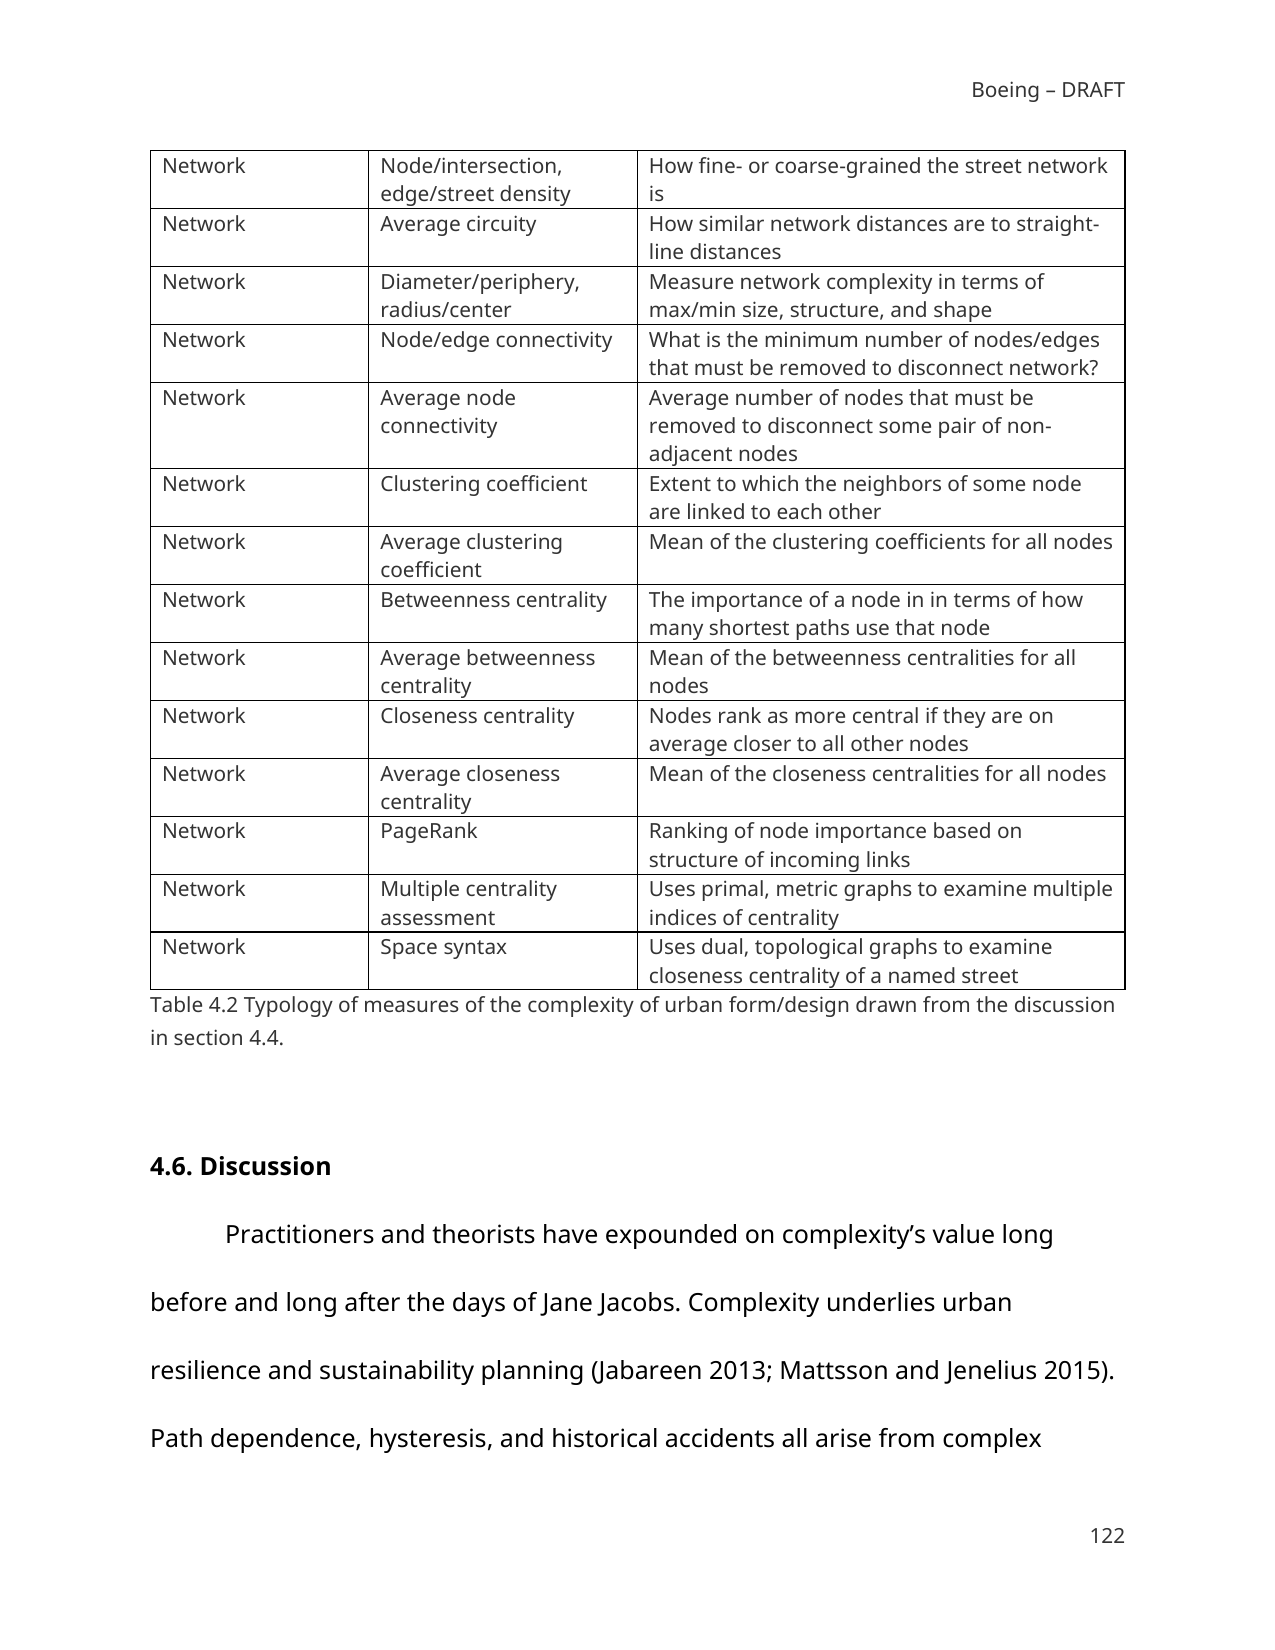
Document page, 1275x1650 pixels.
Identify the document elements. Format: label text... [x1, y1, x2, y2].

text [150, 1217, 1125, 1455]
table_cell PageRank [369, 817, 637, 873]
table_cell Mean of the betweenness centralities for all nodes [638, 643, 1124, 700]
table_cell Network [151, 701, 368, 758]
table_cell Mean of the clustering coefficients for all nodes [638, 527, 1124, 584]
table_cell Average betweenness centrality [369, 643, 637, 700]
table_cell Average circuity [369, 209, 637, 266]
table_cell Network [151, 933, 368, 989]
table_cell Network [151, 267, 368, 324]
table_cell Space syntax [369, 933, 637, 989]
table_cell Network [151, 643, 368, 700]
table_cell Network [151, 469, 368, 526]
table_cell How fine- or coarse-grained the street network is [638, 151, 1124, 208]
table_cell Clustering coefficient [369, 469, 637, 526]
table_cell Network [151, 817, 368, 873]
table_cell Closeness centrality [369, 701, 637, 758]
table_cell Network [151, 325, 368, 382]
table_cell Ranking of node importance based on structure of incoming links [638, 817, 1124, 873]
table_cell Average node connectivity [369, 383, 637, 468]
table_cell Nodes rank as more central if they are on average closer to all other nodes [638, 701, 1124, 758]
table_cell Average clustering coefficient [369, 527, 637, 584]
table_cell How similar network distances are to straight-line distances [638, 209, 1124, 266]
table_cell Network [151, 151, 368, 208]
subtitle Discussion [150, 1149, 1125, 1183]
table_cell The importance of a node in in terms of how many shortest paths use that node [638, 585, 1124, 642]
table_cell Network [151, 875, 368, 931]
table_cell Measure network complexity in terms of max/min size, structure, and shape [638, 267, 1124, 324]
table_cell Average closeness centrality [369, 759, 637, 816]
table_cell Uses primal, metric graphs to examine multiple indices of centrality [638, 875, 1124, 931]
table_cell Betweenness centrality [369, 585, 637, 642]
table_cell Multiple centrality assessment [369, 875, 637, 931]
table_cell Diameter/periphery, radius/center [369, 267, 637, 324]
table_cell Network [151, 585, 368, 642]
table_cell Uses dual, topological graphs to examine closeness centrality of a named street [638, 933, 1124, 989]
table_cell Extent to which the neighbors of some node are linked to each other [638, 469, 1124, 526]
table_cell Network [151, 383, 368, 468]
table_cell Network [151, 759, 368, 816]
table_cell Mean of the closeness centralities for all nodes [638, 759, 1124, 816]
table_cell Node/intersection, edge/street density [369, 151, 637, 208]
table_cell Network [151, 209, 368, 266]
table_cell What is the minimum number of nodes/edges that must be removed to disconnect network? [638, 325, 1124, 382]
table_cell Node/edge connectivity [369, 325, 637, 382]
table_cell Network [151, 527, 368, 584]
table_cell Average number of nodes that must be removed to disconnect some pair of non-adjacent nodes [638, 383, 1124, 468]
